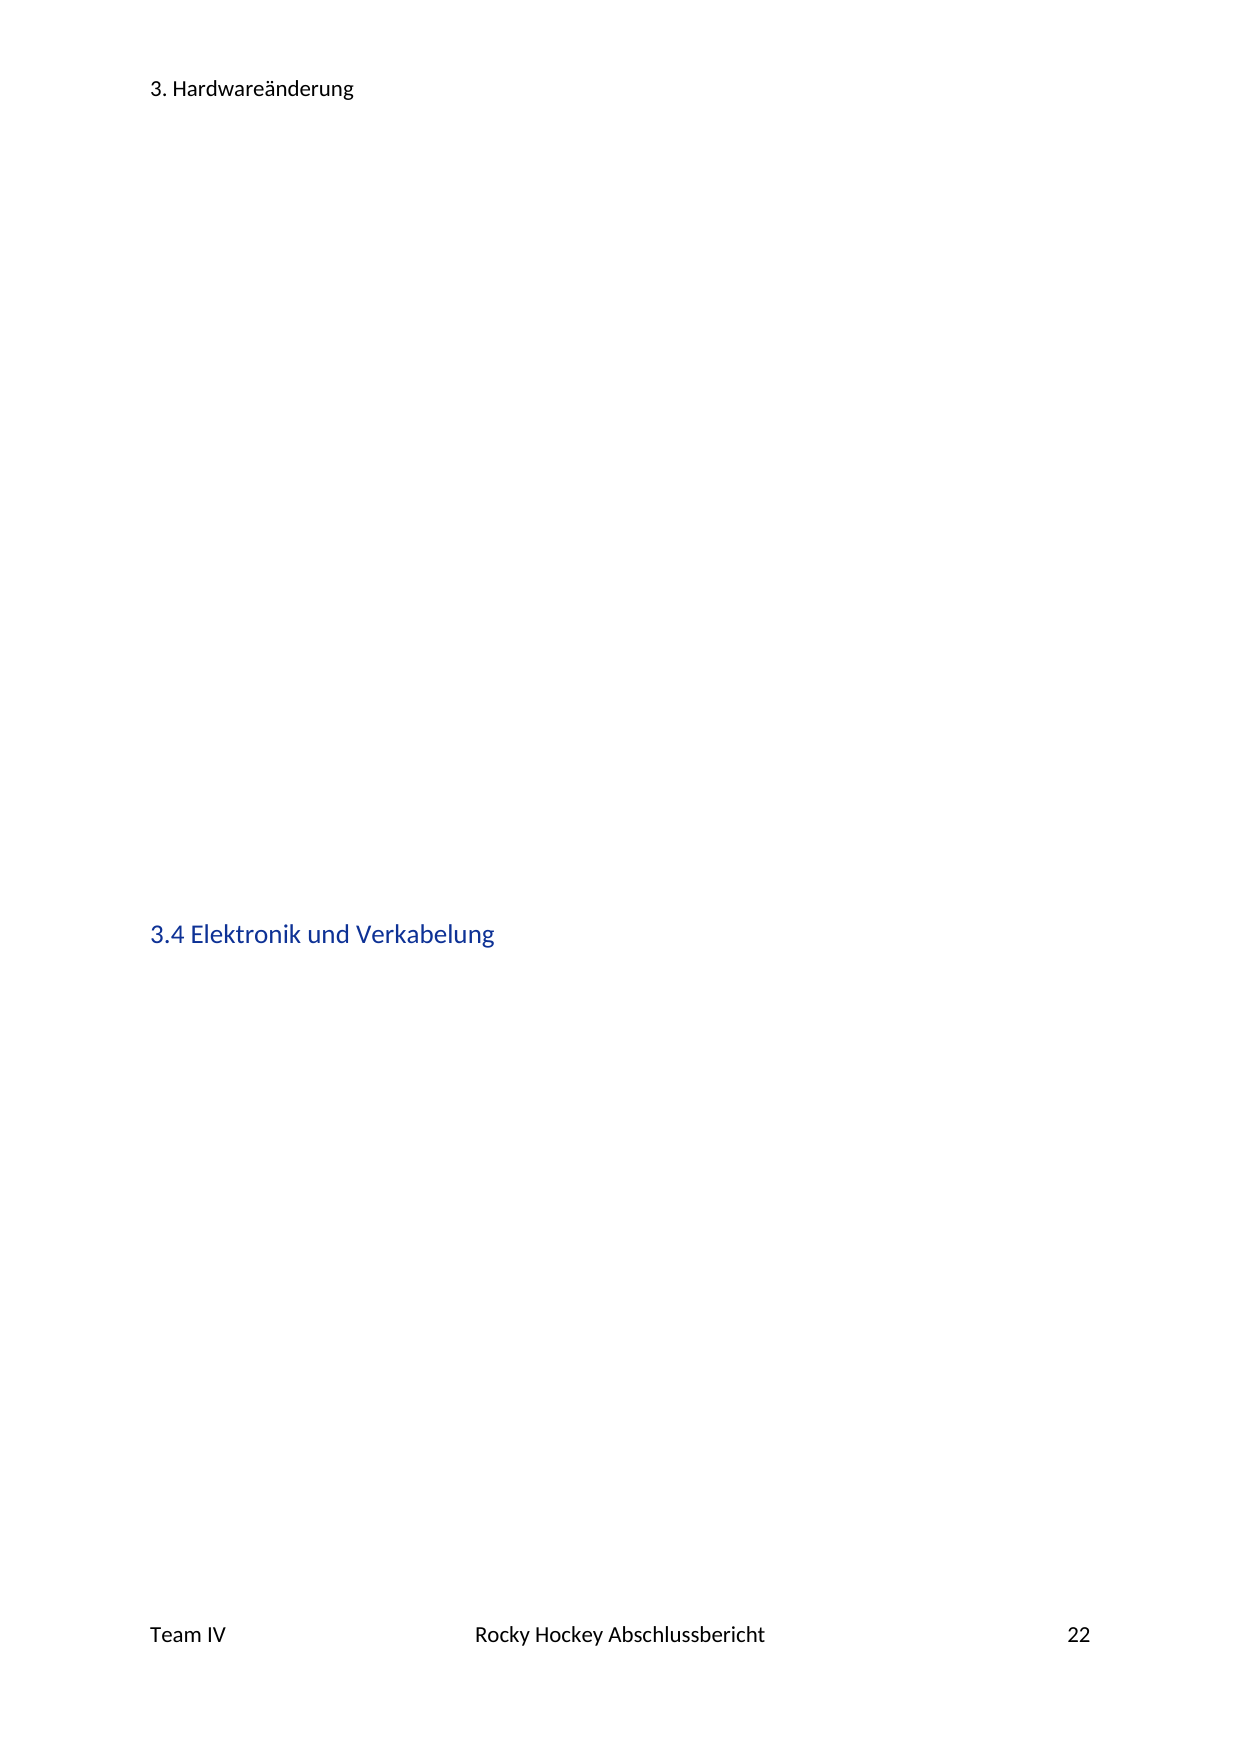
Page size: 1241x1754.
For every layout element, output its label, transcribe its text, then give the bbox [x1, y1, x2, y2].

subtitle 3.4 Elektronik und Verkabelung [150, 917, 1090, 950]
